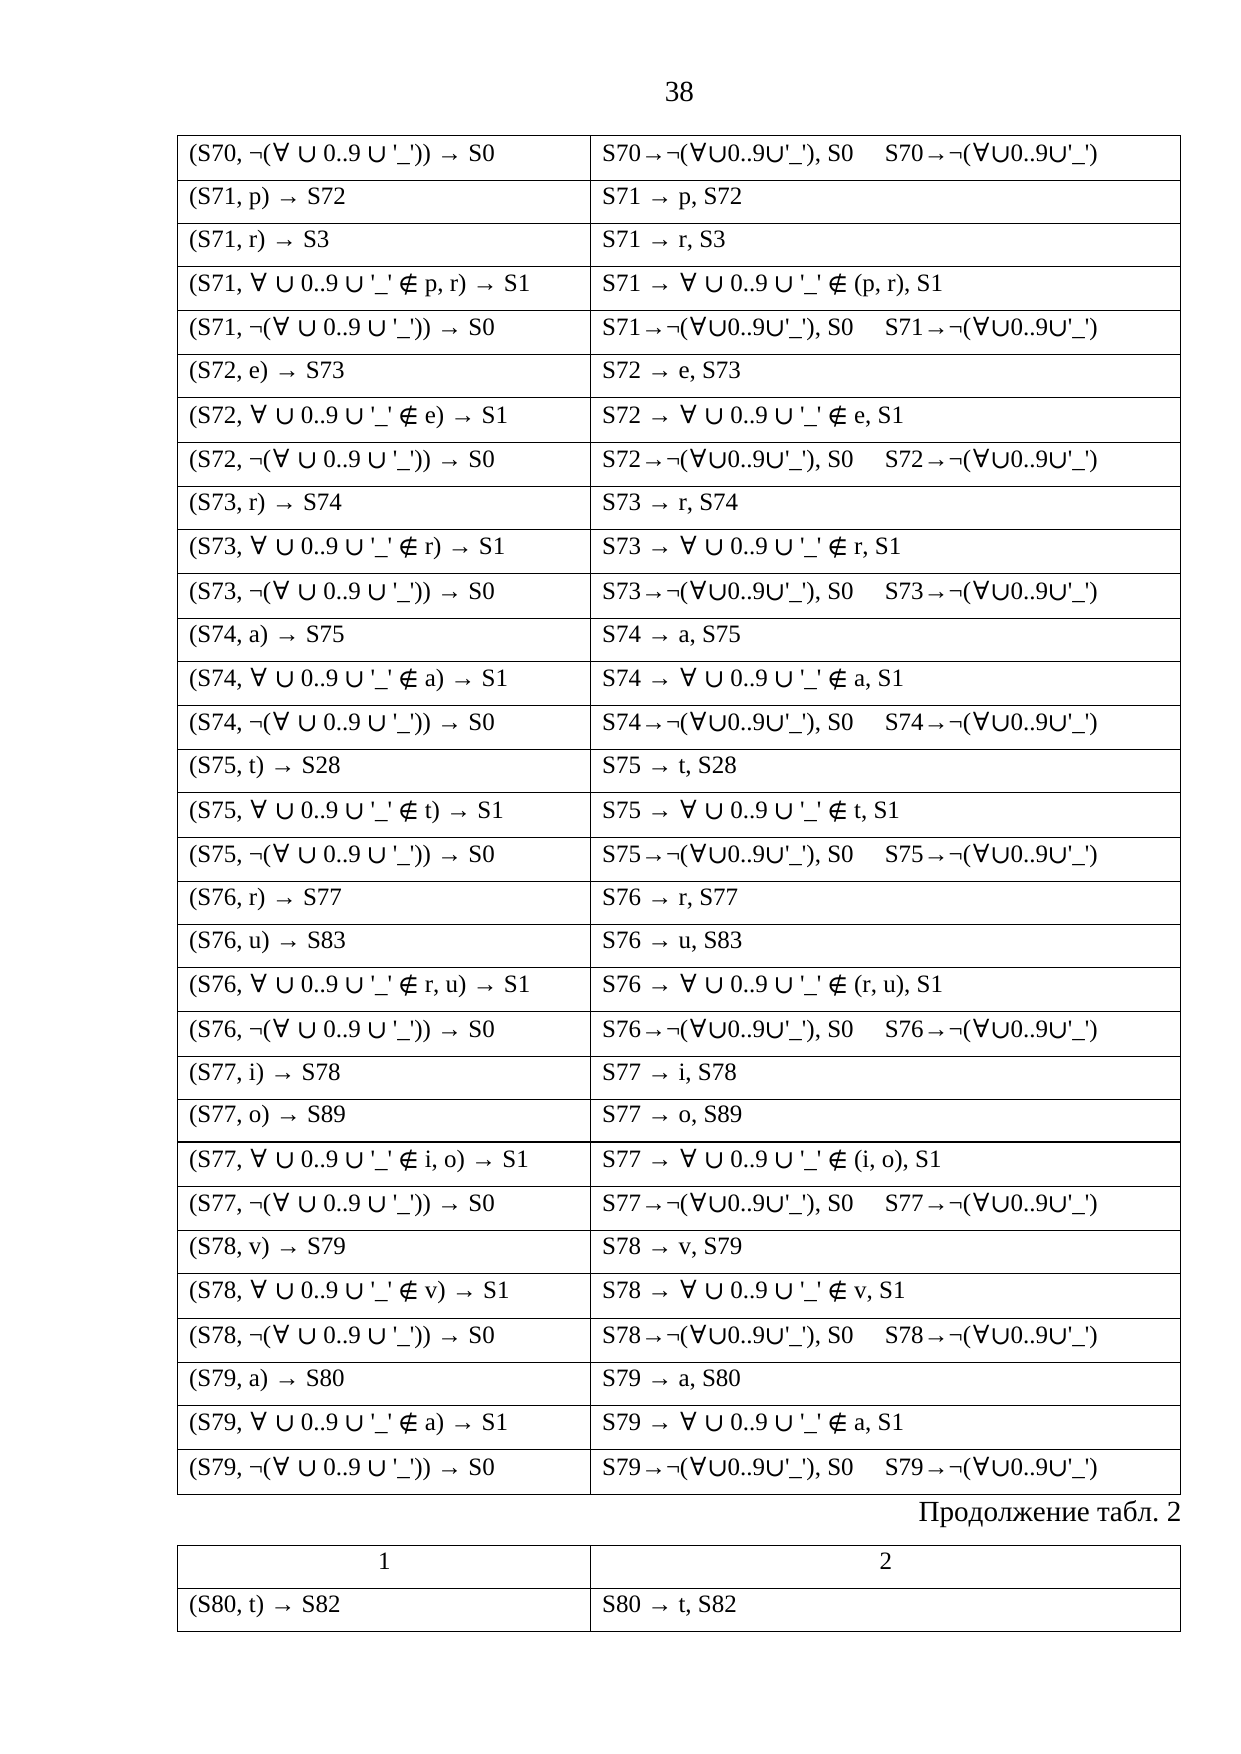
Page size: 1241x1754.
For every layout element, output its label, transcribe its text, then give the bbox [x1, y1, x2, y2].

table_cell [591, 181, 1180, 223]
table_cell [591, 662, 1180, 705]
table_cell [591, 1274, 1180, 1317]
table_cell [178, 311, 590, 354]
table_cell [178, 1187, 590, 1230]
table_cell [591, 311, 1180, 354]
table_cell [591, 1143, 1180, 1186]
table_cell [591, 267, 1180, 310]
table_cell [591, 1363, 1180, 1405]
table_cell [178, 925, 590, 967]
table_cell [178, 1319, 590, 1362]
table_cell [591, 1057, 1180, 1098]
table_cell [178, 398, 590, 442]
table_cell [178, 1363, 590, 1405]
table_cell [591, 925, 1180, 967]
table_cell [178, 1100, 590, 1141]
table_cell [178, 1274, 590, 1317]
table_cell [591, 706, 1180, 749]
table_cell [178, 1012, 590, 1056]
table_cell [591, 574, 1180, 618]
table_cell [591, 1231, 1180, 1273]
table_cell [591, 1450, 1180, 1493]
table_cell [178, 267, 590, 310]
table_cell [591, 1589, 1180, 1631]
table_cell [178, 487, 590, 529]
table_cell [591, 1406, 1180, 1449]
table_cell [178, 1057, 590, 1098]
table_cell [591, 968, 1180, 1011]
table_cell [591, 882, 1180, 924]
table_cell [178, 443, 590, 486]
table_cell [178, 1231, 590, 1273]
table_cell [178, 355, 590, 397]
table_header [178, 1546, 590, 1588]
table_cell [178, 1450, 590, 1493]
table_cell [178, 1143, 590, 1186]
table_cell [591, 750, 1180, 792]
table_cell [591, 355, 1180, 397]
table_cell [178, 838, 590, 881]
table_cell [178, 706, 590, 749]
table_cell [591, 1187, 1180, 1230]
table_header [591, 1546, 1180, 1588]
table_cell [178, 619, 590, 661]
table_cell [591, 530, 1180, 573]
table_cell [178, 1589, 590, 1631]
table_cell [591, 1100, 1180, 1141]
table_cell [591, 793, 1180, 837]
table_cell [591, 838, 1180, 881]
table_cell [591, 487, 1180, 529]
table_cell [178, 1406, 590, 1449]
text Продолжение табл. 2 [177, 1495, 1181, 1528]
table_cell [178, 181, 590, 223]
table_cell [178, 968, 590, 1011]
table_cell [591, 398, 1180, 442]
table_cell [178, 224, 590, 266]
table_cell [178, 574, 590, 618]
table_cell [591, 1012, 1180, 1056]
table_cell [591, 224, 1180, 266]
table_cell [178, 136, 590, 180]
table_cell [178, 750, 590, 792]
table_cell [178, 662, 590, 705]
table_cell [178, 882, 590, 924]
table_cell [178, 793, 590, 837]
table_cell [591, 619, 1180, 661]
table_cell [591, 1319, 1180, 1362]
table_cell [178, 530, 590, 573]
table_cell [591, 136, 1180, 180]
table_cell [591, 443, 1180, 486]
